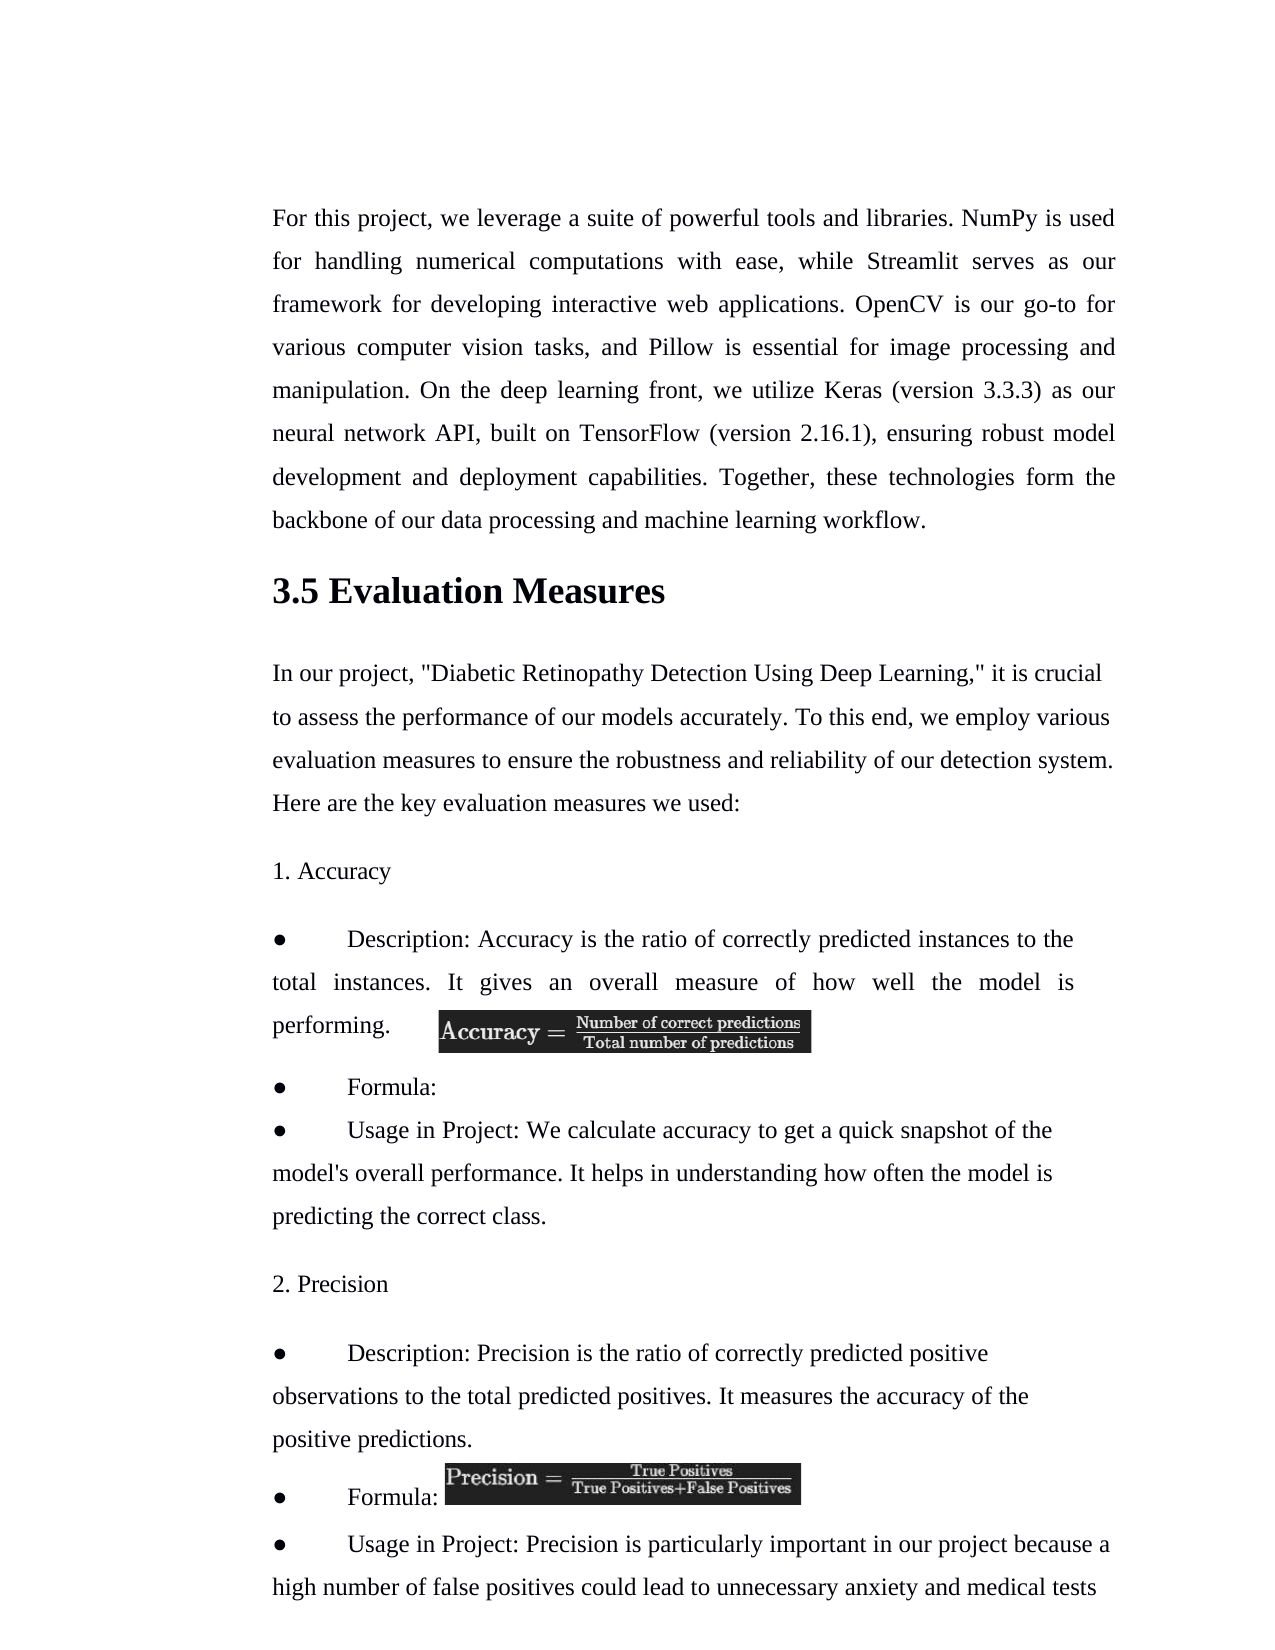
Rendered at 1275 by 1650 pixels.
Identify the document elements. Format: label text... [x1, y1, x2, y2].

list Accuracy [272, 856, 1192, 885]
text In our project, "Diabetic Retinopathy Detection Using Deep Learning," it is crucial to assess the performance of our models accurately. To this end, we employ various evaluation measures to ensure the robustness and reliability of our detection system. Here are the key evaluation measures we used: [272, 658, 1120, 817]
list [272, 1529, 1110, 1601]
text For this project, we leverage a suite of powerful tools and libraries. NumPy is used for handling numerical computations with ease, while Streamlit serves as our framework for developing interactive web applications. OpenCV is our go-to for various computer vision tasks, and Pillow is essential for image processing and manipulation. On the deep learning front, we utilize Keras (version 3.3.3) as our neural network API, built on TensorFlow (version 2.16.1), ensuring robust model development and deployment capabilities. Together, these technologies form the backbone of our data processing and machine learning workflow. [272, 203, 1116, 533]
picture [444, 1463, 802, 1505]
list Usage in Project: We calculate accuracy to get a quick snapshot of the model's overall performance. It helps in understanding how often the model is predicting the correct class. [272, 1115, 1053, 1230]
picture [438, 1010, 812, 1053]
list Precision [272, 1269, 1192, 1298]
list Description: Precision is the ratio of correctly predicted positive observations to the total predicted positives. It measures the accuracy of the positive predictions. [272, 1338, 1114, 1453]
list Description: Accuracy is the ratio of correctly predicted instances to the total instances. It gives an overall measure of how well the model is performing. [272, 924, 1075, 1039]
list Formula: [272, 1072, 1192, 1101]
subtitle Evaluation Measures [272, 569, 1192, 612]
